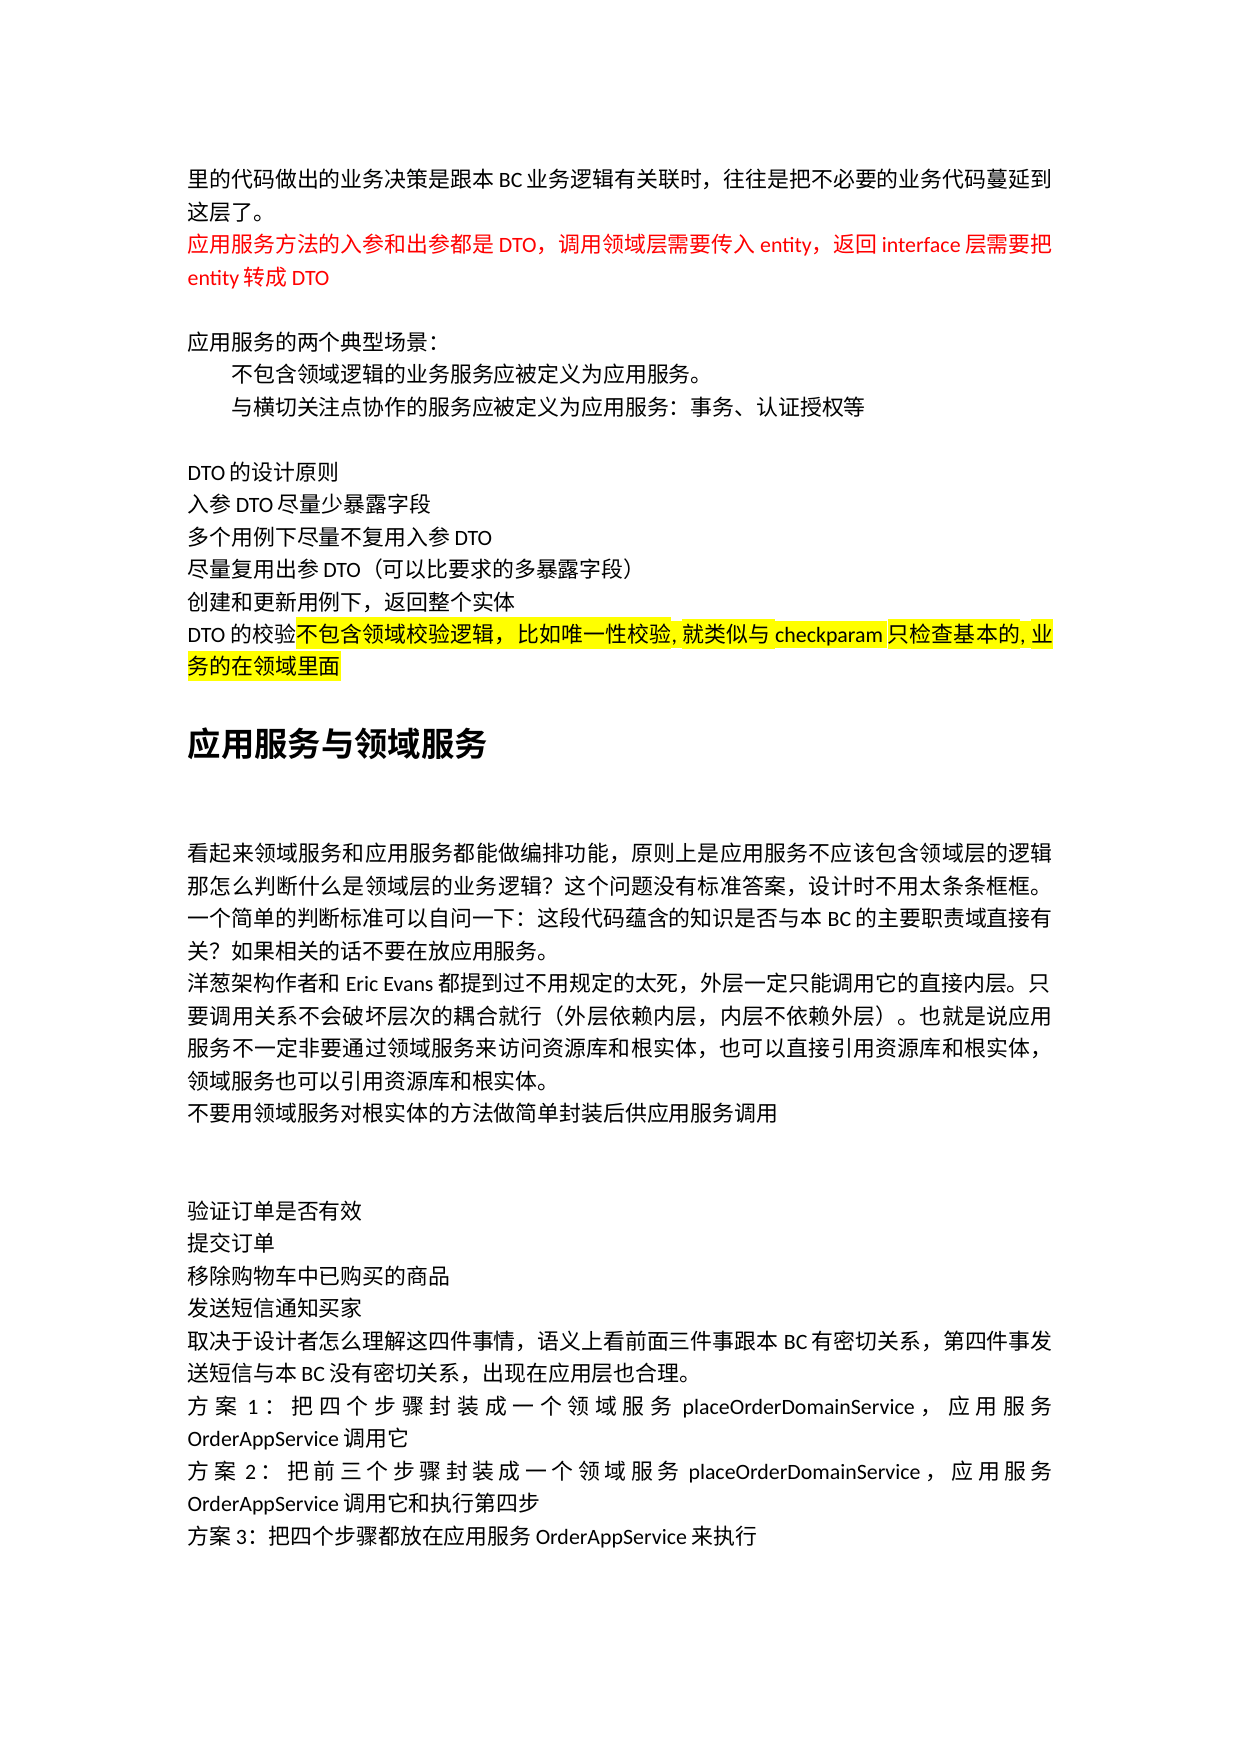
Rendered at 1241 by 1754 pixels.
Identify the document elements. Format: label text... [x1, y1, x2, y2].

text DTO的校验不包含领域校验逻辑，比如唯一性校验, 就类似与checkparam只检查基本的, 业务的在领域里面 [187, 617, 1053, 682]
text 移除购物车中已购买的商品 [187, 1258, 1053, 1291]
text 洋葱架构作者和Eric Evans都提到过不用规定的太死，外层一定只能调用它的直接内层。只要调用关系不会破坏层次的耦合就行（外层依赖内层，内层不依赖外层）。也就是说应用服务不一定非要通过领域服务来访问资源库和根实体，也可以直接引用资源库和根实体，领域服务也可以引用资源库和根实体。 [187, 966, 1053, 1096]
subtitle 应用服务与领域服务 [187, 709, 1053, 774]
text 方案3：把四个步骤都放在应用服务OrderAppService来执行 [187, 1518, 1053, 1551]
text 多个用例下尽量不复用入参DTO [187, 519, 1053, 552]
text 发送短信通知买家 [187, 1291, 1053, 1323]
text 看起来领域服务和应用服务都能做编排功能，原则上是应用服务不应该包含领域层的逻辑，那怎么判断什么是领域层的业务逻辑？这个问题没有标准答案，设计时不用太条条框框。一个简单的判断标准可以自问一下：这段代码蕴含的知识是否与本BC的主要职责域直接有关？如果相关的话不要在放应用服务。 [187, 836, 1053, 966]
text 方案1：把四个步骤封装成一个领域服务placeOrderDomainService，应用服务OrderAppService调用它 [187, 1388, 1053, 1453]
text 尽量复用出参DTO（可以比要求的多暴露字段） [187, 552, 1053, 584]
text 创建和更新用例下，返回整个实体 [187, 584, 1053, 617]
text 提交订单 [187, 1226, 1053, 1258]
text 应用服务方法的入参和出参都是DTO，调用领域层需要传入entity，返回interface层需要把entity转成DTO [187, 227, 1053, 292]
text DTO的设计原则 [187, 454, 1053, 487]
text 应用服务的两个典型场景： [187, 324, 1053, 357]
text 与横切关注点协作的服务应被定义为应用服务：事务、认证授权等 [187, 389, 1053, 422]
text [187, 162, 1053, 227]
text 取决于设计者怎么理解这四件事情，语义上看前面三件事跟本BC有密切关系，第四件事发送短信与本BC没有密切关系，出现在应用层也合理。 [187, 1323, 1053, 1388]
text 方案2：把前三个步骤封装成一个领域服务placeOrderDomainService，应用服务OrderAppService调用它和执行第四步 [187, 1453, 1053, 1518]
text 不要用领域服务对根实体的方法做简单封装后供应用服务调用 [187, 1096, 1053, 1128]
text 入参DTO尽量少暴露字段 [187, 487, 1053, 519]
text 不包含领域逻辑的业务服务应被定义为应用服务。 [187, 357, 1053, 389]
text 验证订单是否有效 [187, 1193, 1053, 1226]
